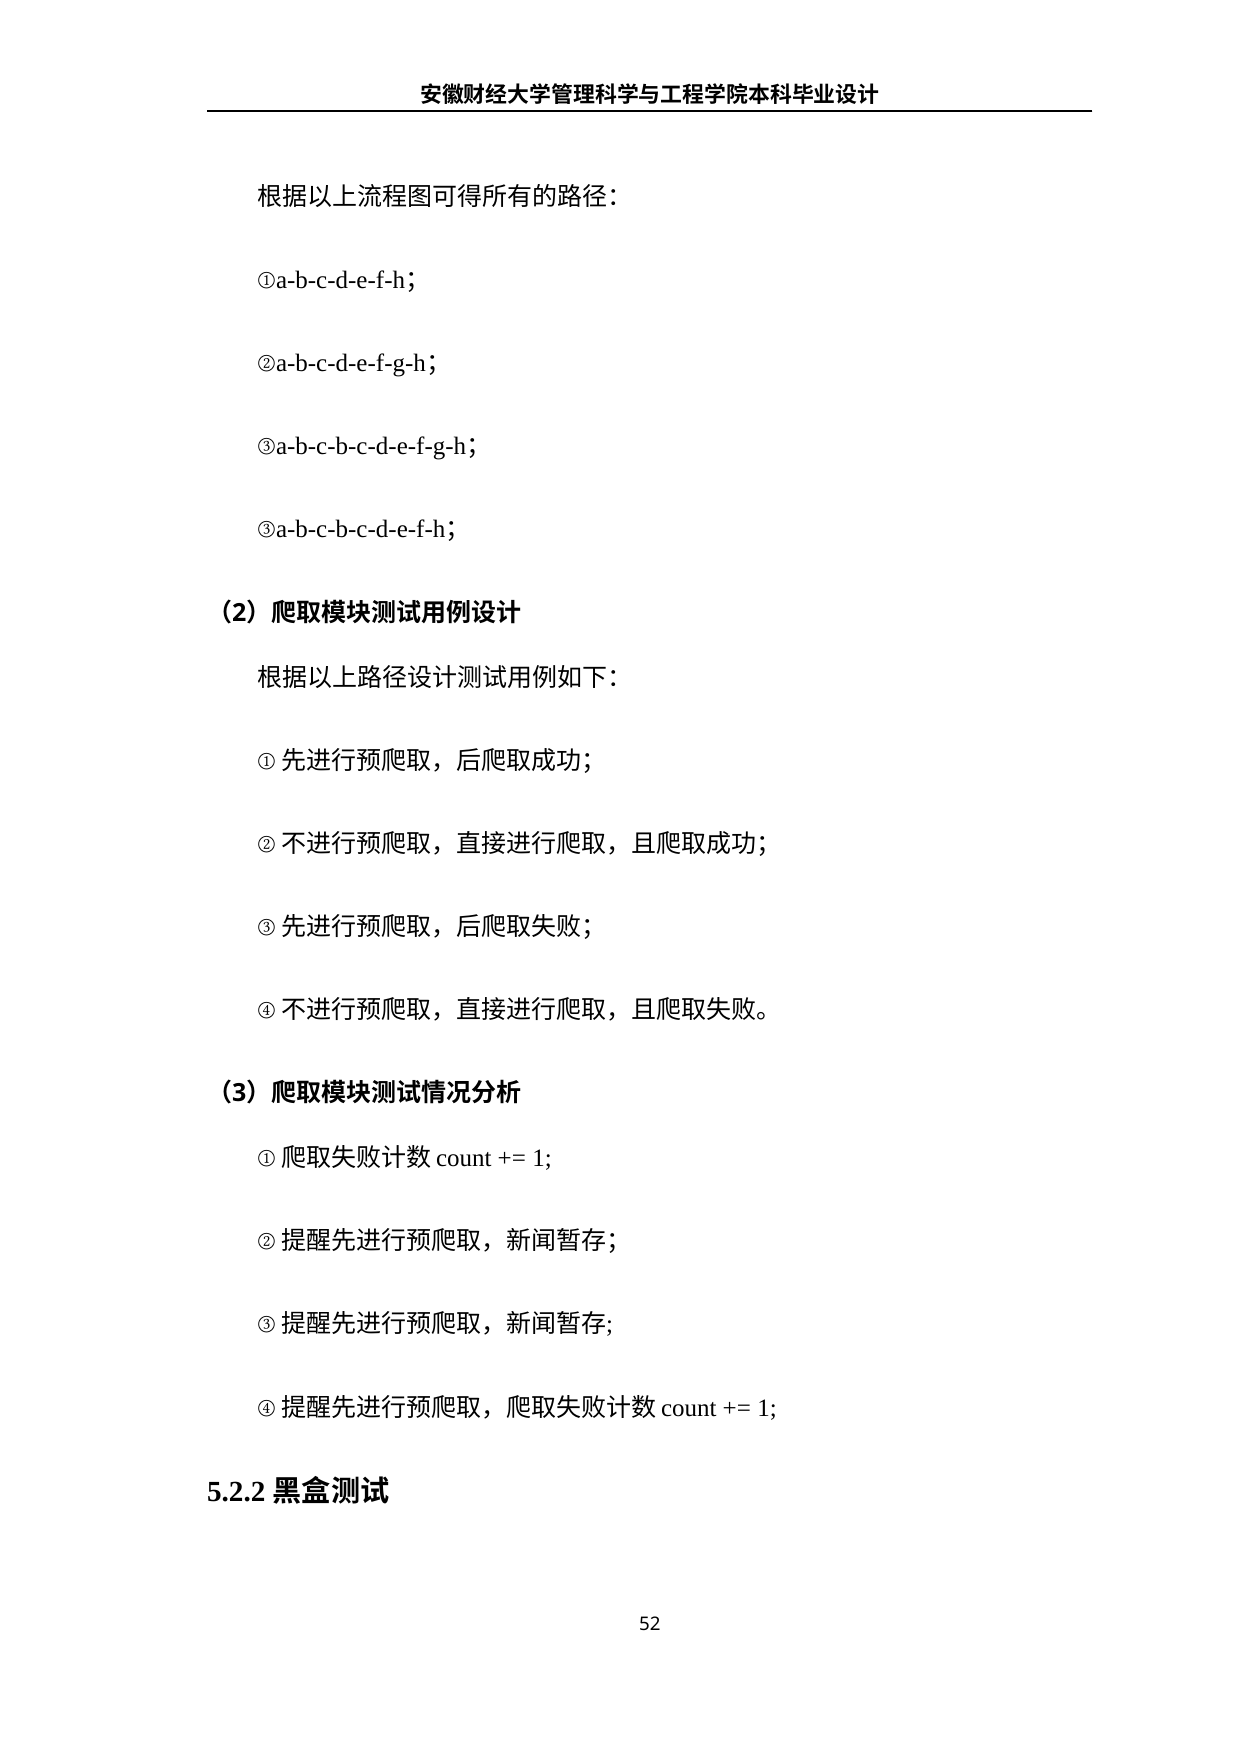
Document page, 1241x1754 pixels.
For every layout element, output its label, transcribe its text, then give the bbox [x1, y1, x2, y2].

text ②a-b-c-d-e-f-g-h； [207, 328, 1092, 393]
text ②不进行预爬取，直接进行爬取，且爬取成功； [207, 809, 1092, 874]
text ②提醒先进行预爬取，新闻暂存； [207, 1206, 1092, 1271]
text ①先进行预爬取，后爬取成功； [207, 726, 1092, 791]
text ④提醒先进行预爬取，爬取失败计数count += 1; [207, 1373, 1092, 1438]
text ③提醒先进行预爬取，新闻暂存; [207, 1289, 1092, 1354]
text 5.2.2 黑盒测试 [207, 1456, 1092, 1521]
text （3）爬取模块测试情况分析 [207, 1058, 1092, 1123]
text 根据以上流程图可得所有的路径： [207, 162, 1092, 227]
text ③先进行预爬取，后爬取失败； [207, 892, 1092, 957]
text ①爬取失败计数count += 1; [207, 1123, 1092, 1188]
text ③a-b-c-b-c-d-e-f-h； [207, 494, 1092, 559]
text ①a-b-c-d-e-f-h； [207, 245, 1092, 310]
text ③a-b-c-b-c-d-e-f-g-h； [207, 411, 1092, 476]
text （2）爬取模块测试用例设计 [207, 578, 1092, 643]
text ④不进行预爬取，直接进行爬取，且爬取失败。 [207, 975, 1092, 1040]
text 根据以上路径设计测试用例如下： [207, 643, 1092, 708]
